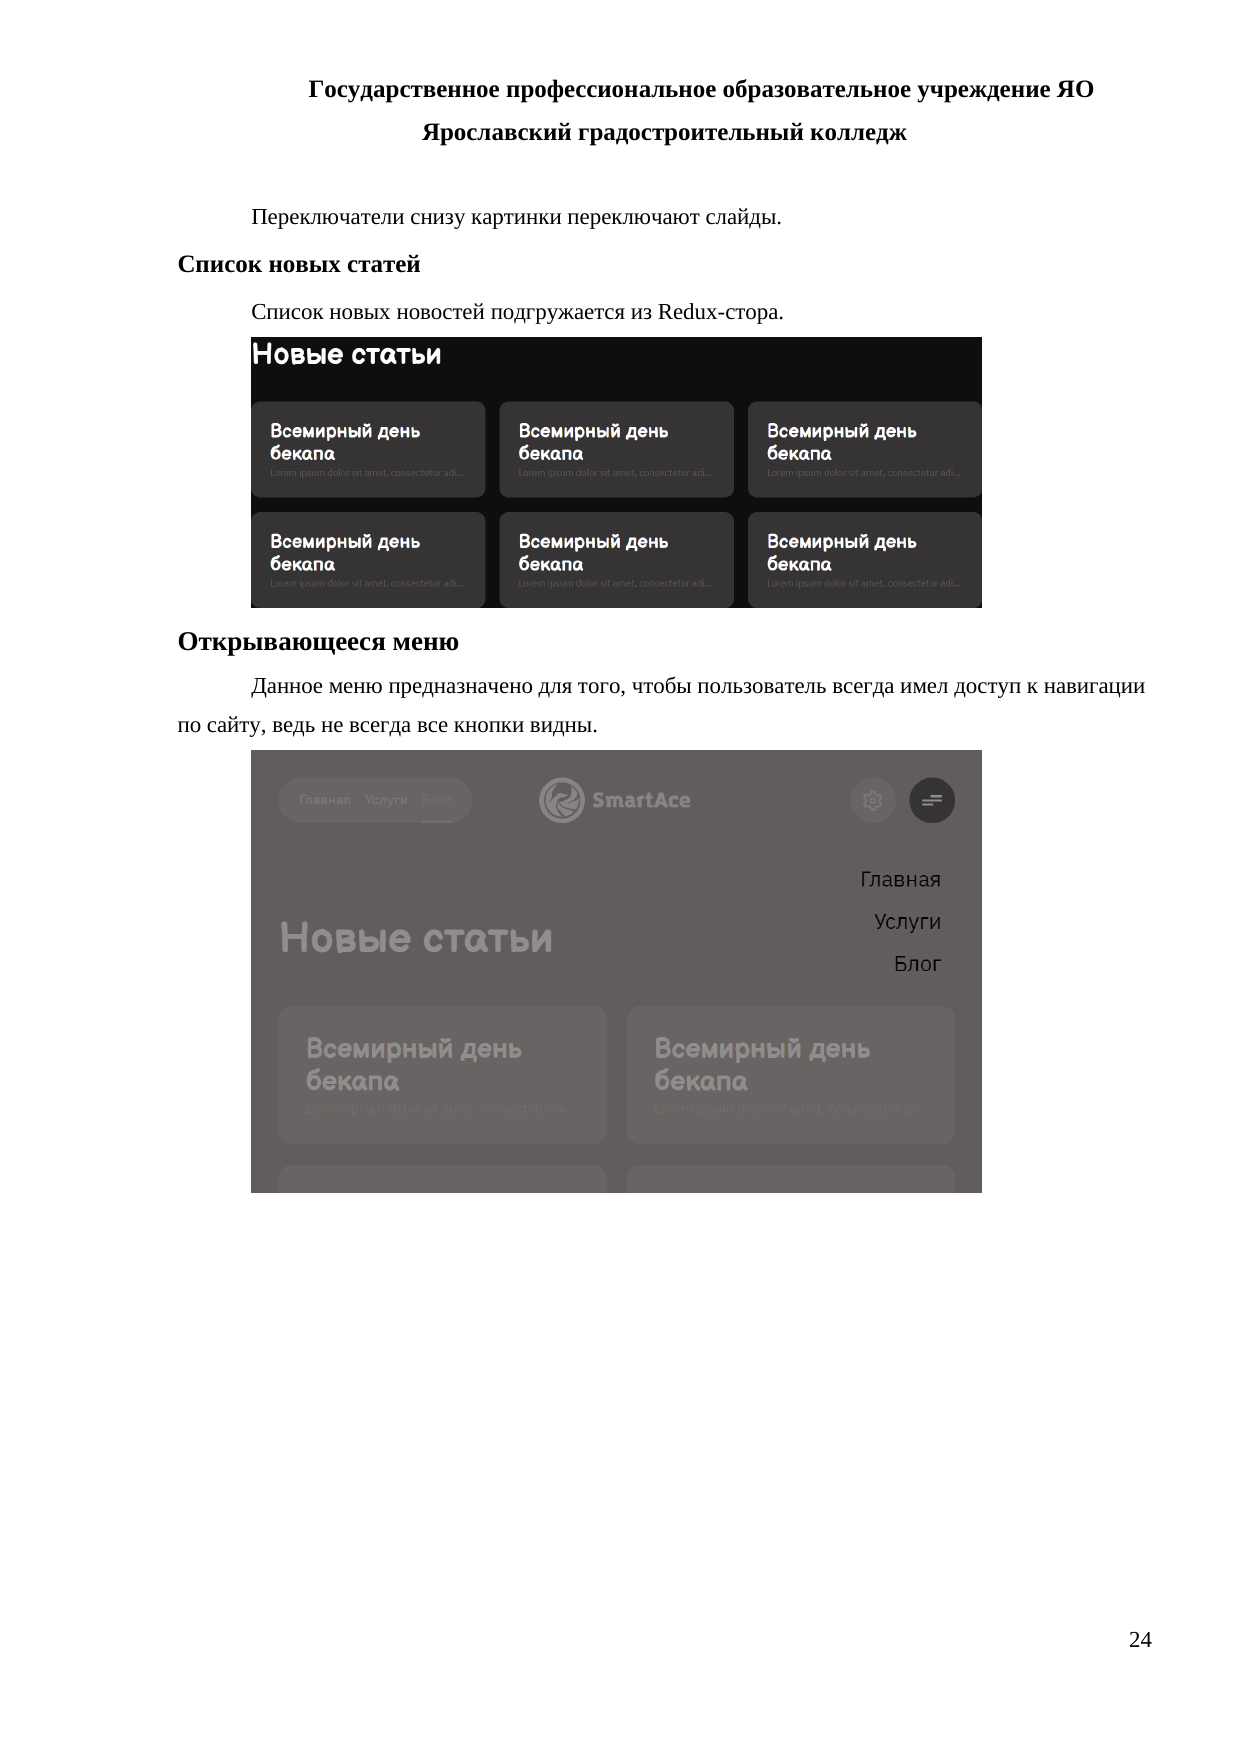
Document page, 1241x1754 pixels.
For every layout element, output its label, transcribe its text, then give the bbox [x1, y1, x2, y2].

text Переключатели снизу картинки переключают слайды. [177, 203, 1152, 229]
subtitle Список новых статей [177, 249, 1152, 277]
picture [251, 750, 982, 1193]
text Список новых новостей подгружается из Redux-стора. [177, 298, 1152, 324]
subtitle Открывающееся меню [177, 625, 1152, 656]
picture [251, 337, 982, 608]
text Данное меню предназначено для того, чтобы пользователь всегда имел доступ к навигации по сайту, ведь не всегда все кнопки видны. [177, 672, 1152, 738]
